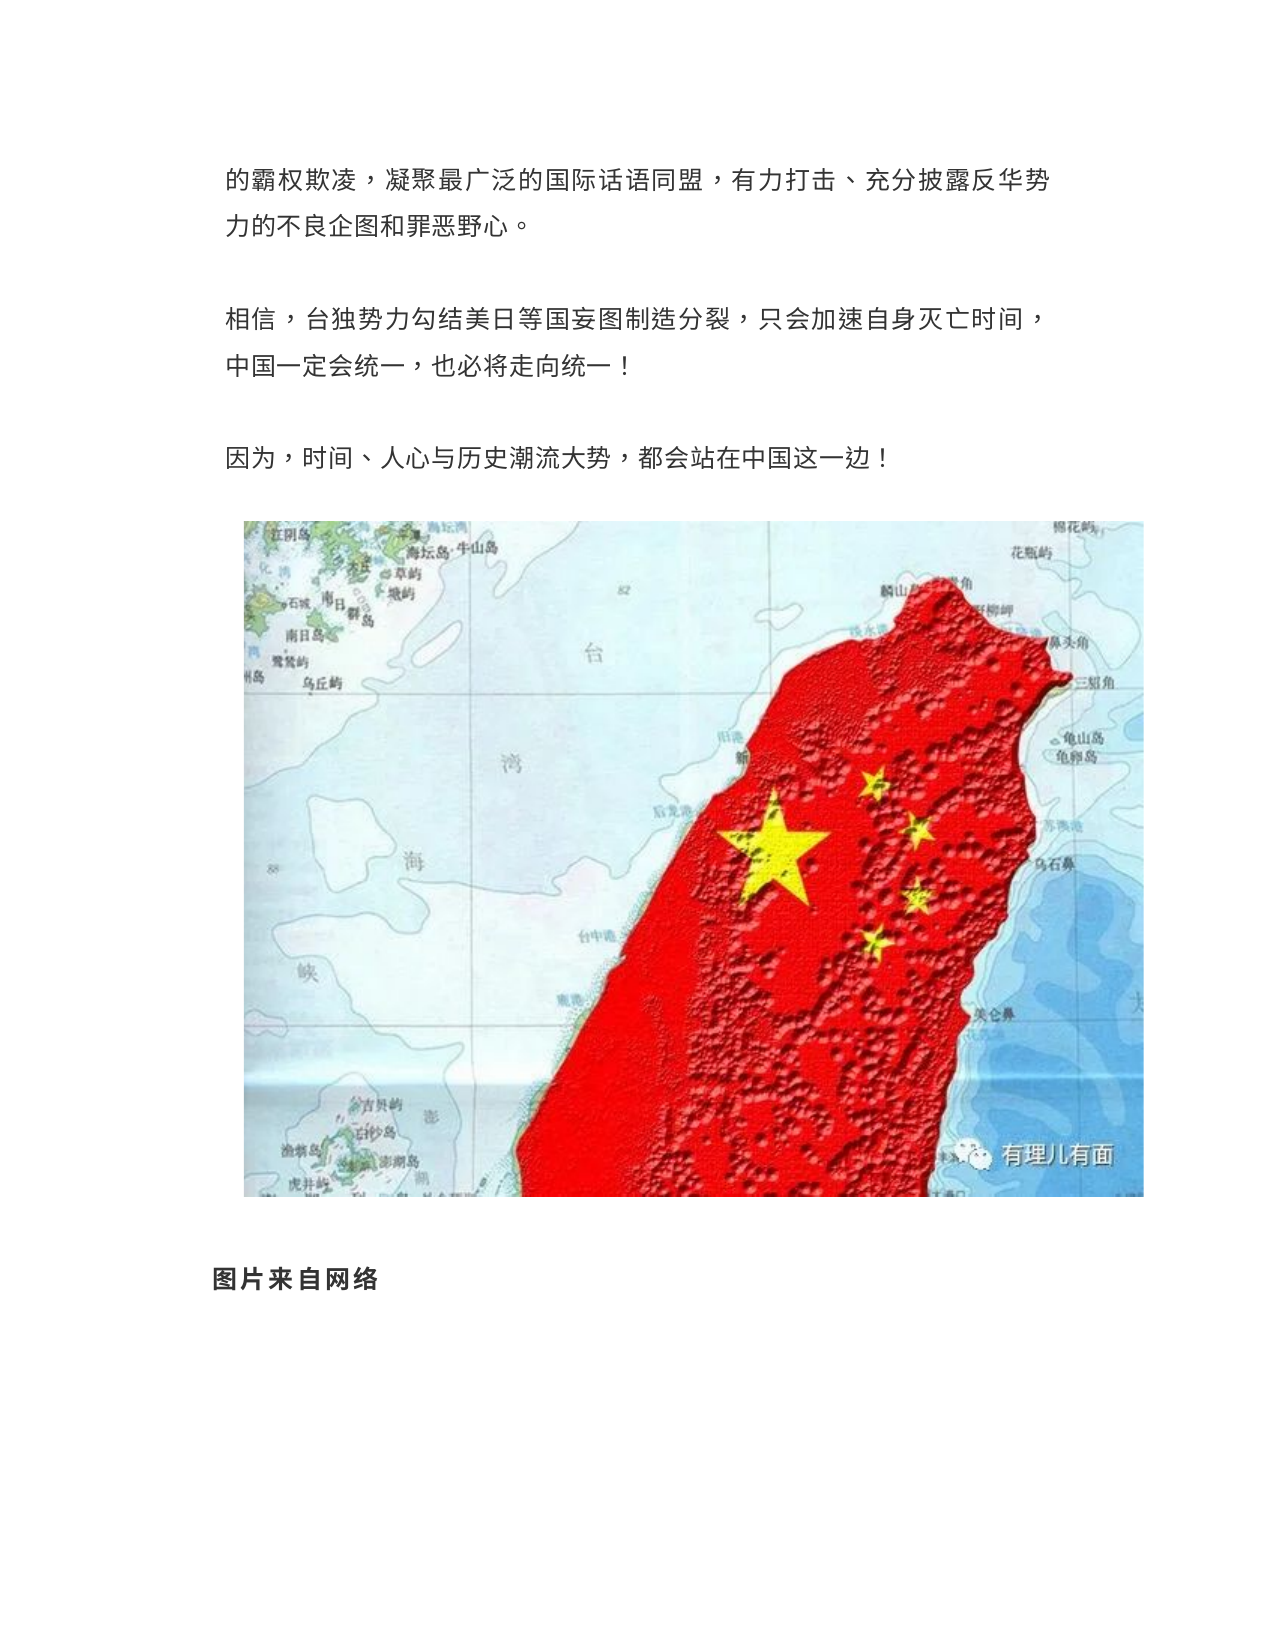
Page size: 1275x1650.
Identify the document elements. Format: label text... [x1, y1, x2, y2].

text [225, 150, 1050, 243]
text 相信，台独势力勾结美日等国妄图制造分裂，只会加速自身灭亡时间，中国一定会统一，也必将走向统一！ [225, 289, 1050, 382]
picture [243, 521, 1144, 1197]
text 因为，时间、人心与历史潮流大势，都会站在中国这一边！ [225, 429, 1050, 475]
text 图片来自网络 [212, 1243, 1062, 1296]
